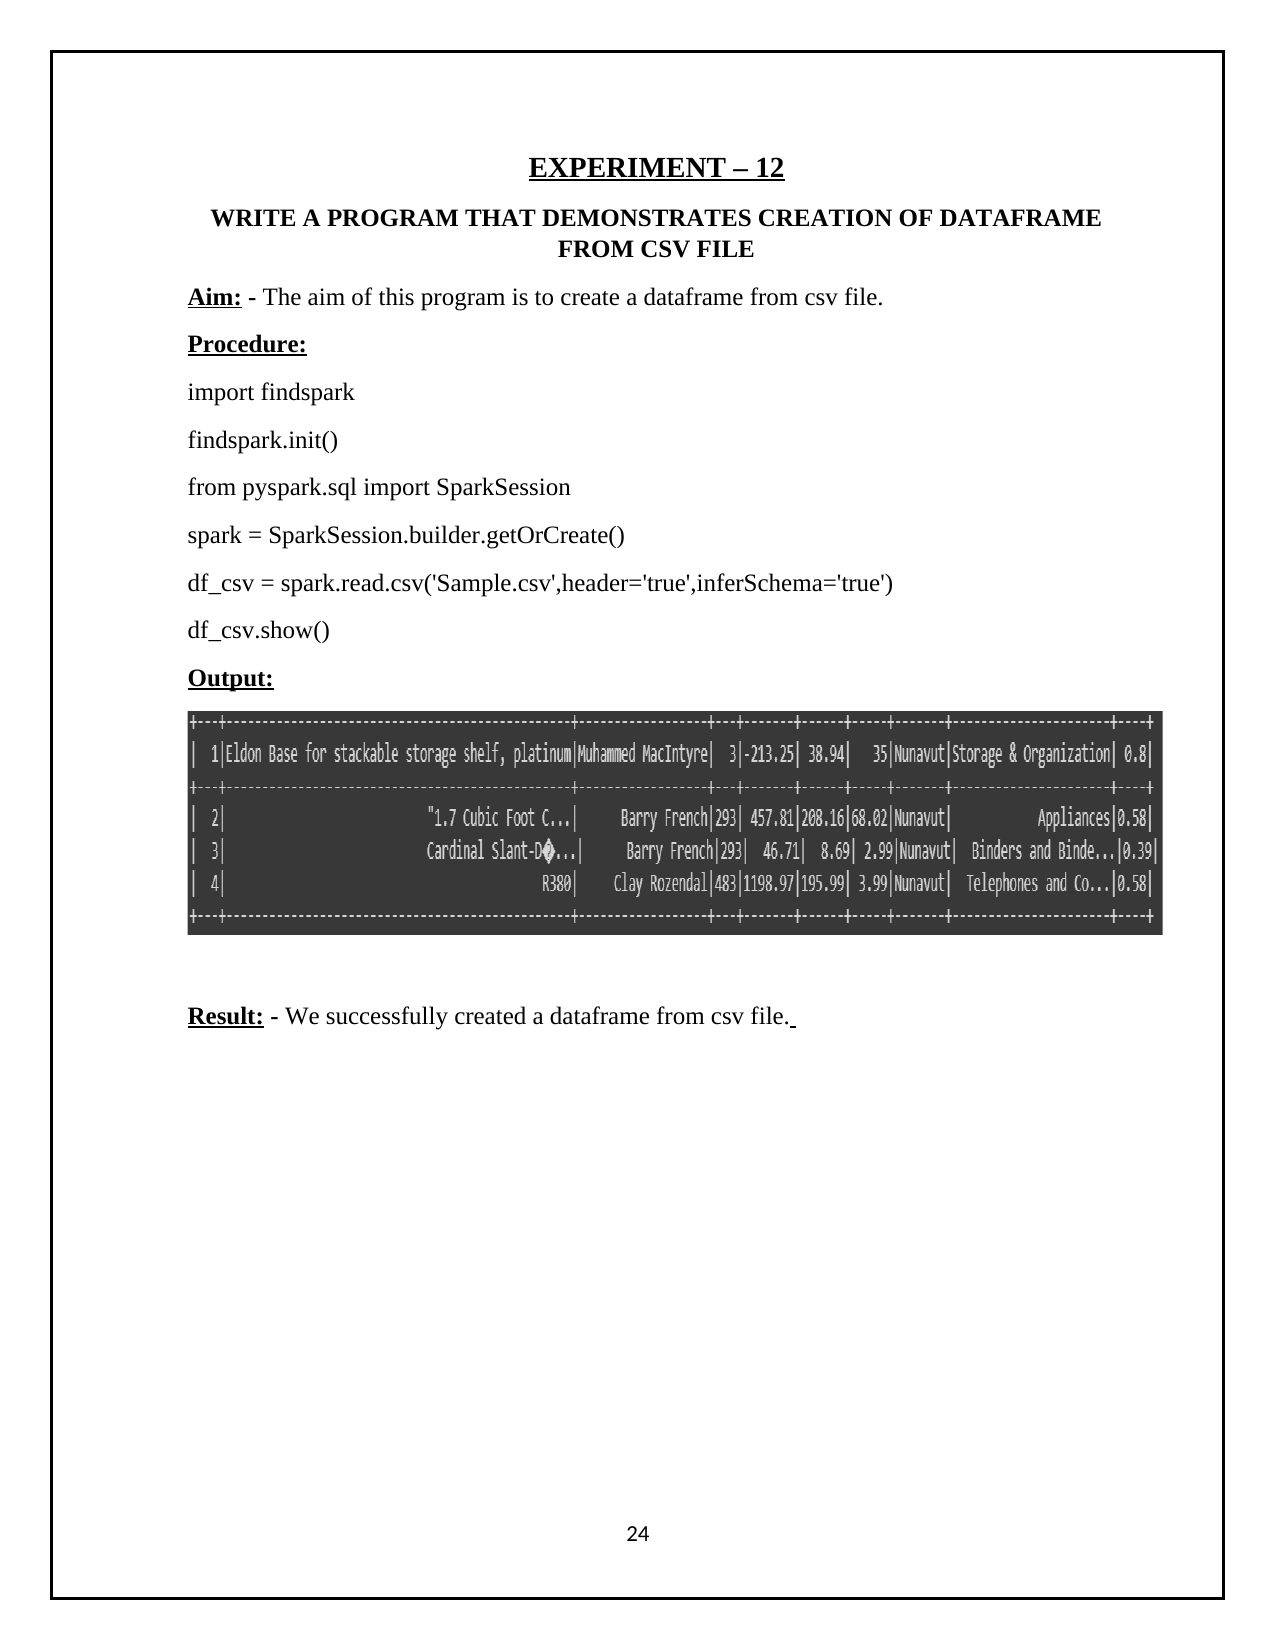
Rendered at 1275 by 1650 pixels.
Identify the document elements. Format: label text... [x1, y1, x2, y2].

text findspark.init() [187, 425, 1125, 453]
picture [187, 711, 1163, 935]
text Procedure: [187, 329, 1125, 358]
text EXPERIMENT – 12 [187, 150, 1125, 183]
text from pyspark.sql import SparkSession [187, 472, 1125, 501]
text Result: - We successfully created a dataframe from csv file. [187, 1001, 1125, 1030]
text import findspark [187, 377, 1125, 406]
text Output: [187, 663, 1125, 692]
text WRITE A PROGRAM THAT DEMONSTRATES CREATION OF DATAFRAME FROM CSV FILE [187, 203, 1125, 263]
text Aim: - The aim of this program is to create a dataframe from csv file. [187, 282, 1125, 310]
text spark = SparkSession.builder.getOrCreate() [187, 520, 1125, 549]
text df_csv = spark.read.csv('Sample.csv',header='true',inferSchema='true') [187, 568, 1125, 597]
text df_csv.show() [187, 616, 1125, 644]
